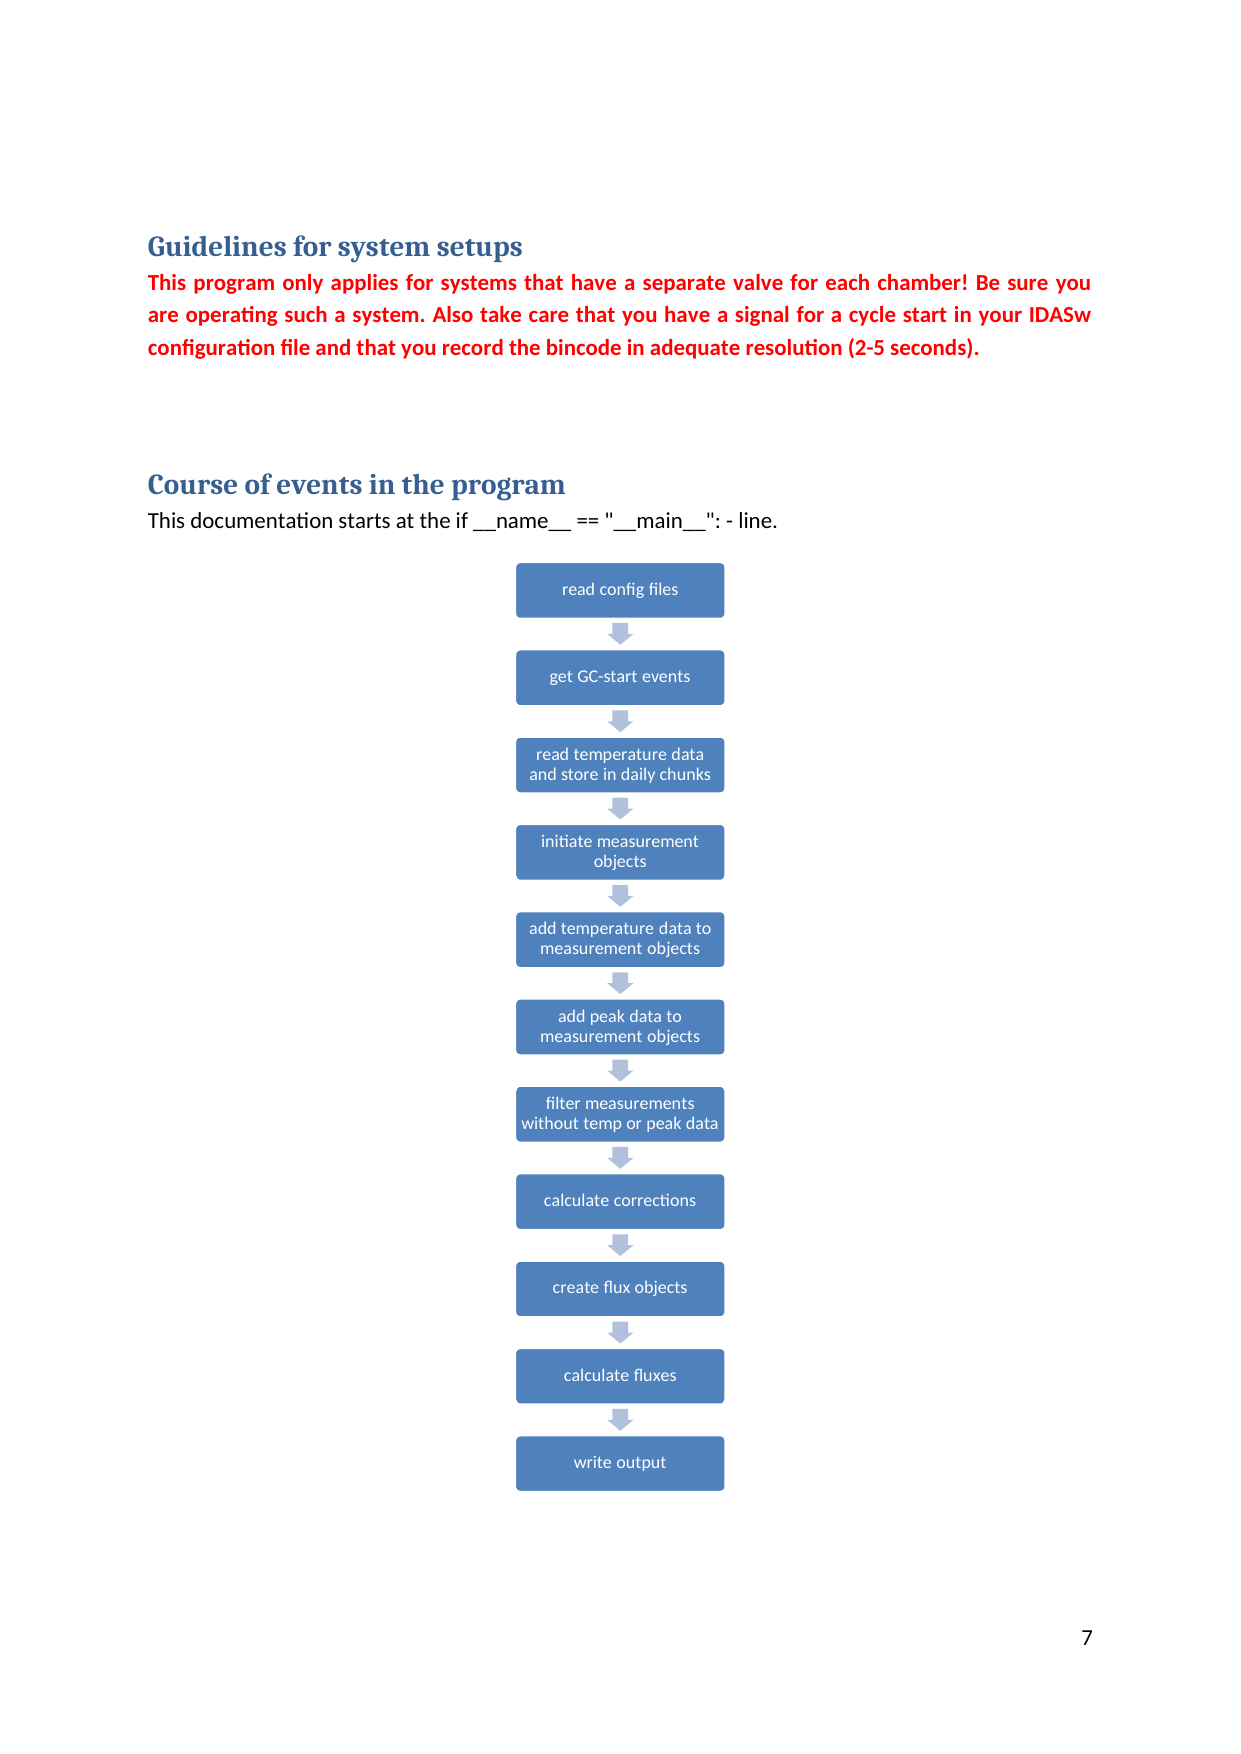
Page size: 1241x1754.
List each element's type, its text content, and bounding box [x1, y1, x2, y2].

text This program only applies for systems that have a separate valve for each chamber! Be sure you are operating such a system. Also take care that you have a signal for a cycle start in your IDASw configuration file and that you record the bincode in adequate resolution (2-5 seconds). [148, 268, 1093, 361]
subtitle Course of events in the program [148, 468, 1093, 501]
subtitle Guidelines for system setups [148, 230, 1093, 263]
text This documentation starts at the if __name__ == "__main__": - line. [148, 506, 1093, 534]
